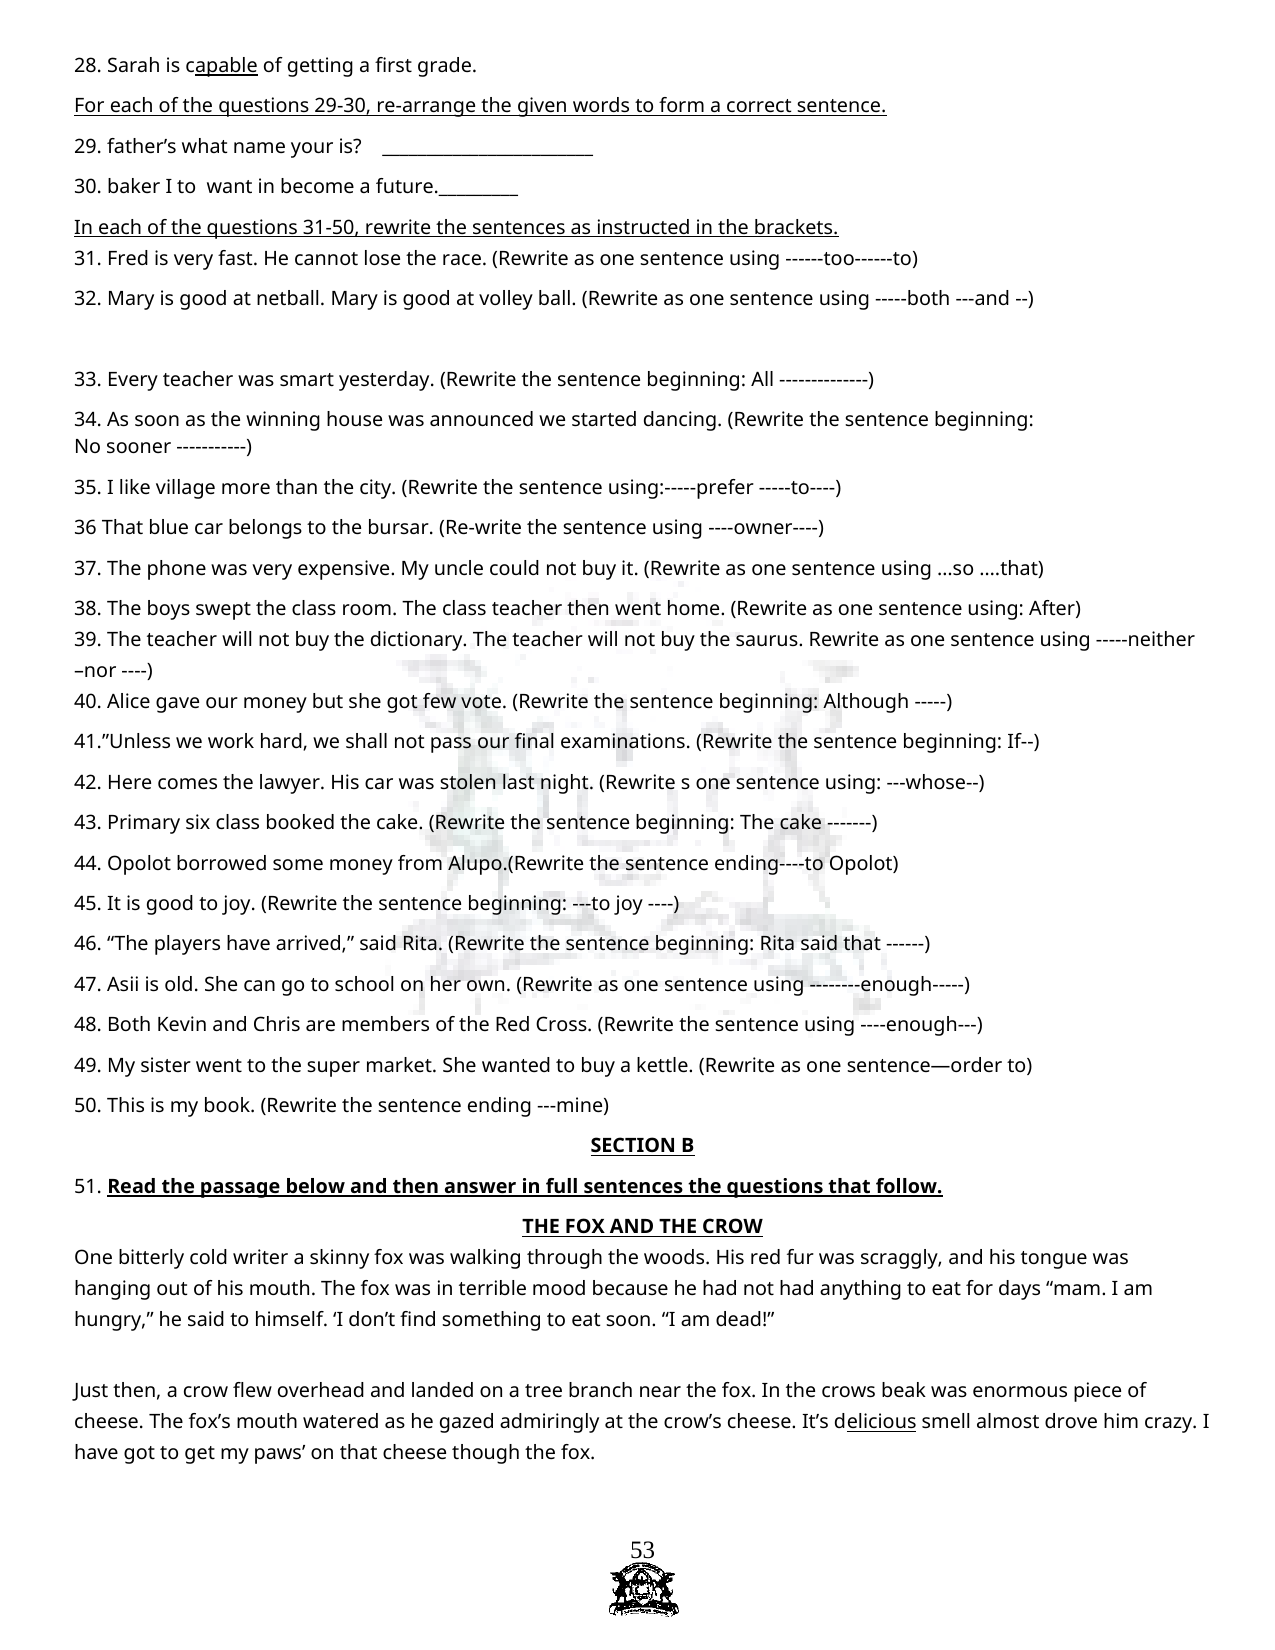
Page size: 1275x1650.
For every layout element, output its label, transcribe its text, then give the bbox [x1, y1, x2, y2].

text 47. Asii is old. She can go to school on her own. (Rewrite as one sentence using --------enough-----) [74, 970, 1211, 997]
text 44. Opolot borrowed some money from Alupo.(Rewrite the sentence ending----to Opolot) [74, 849, 1211, 876]
text 34. As soon as the winning house was announced we started dancing. (Rewrite the sentence beginning: [74, 406, 1211, 433]
text 42. Here comes the lawyer. His car was stolen last night. (Rewrite s one sentence using: ---whose--) [74, 768, 1211, 795]
text 36 That blue car belongs to the bursar. (Re-write the sentence using ----owner----) [74, 513, 1211, 540]
text SECTION B [74, 1132, 1211, 1159]
text One bitterly cold writer a skinny fox was walking through the woods. His red fur was scraggly, and his tongue was hanging out of his mouth. The fox was in terrible mood because he had not had anything to eat for days “mam. I am hungry,” he said to himself. ‘I don’t find something to eat soon. “I am dead!” [74, 1243, 1211, 1332]
text For each of the questions 29-30, re-arrange the given words to form a correct sentence. [74, 92, 1211, 119]
text 29. father’s what name your is? ________________________ [74, 132, 1211, 159]
text THE FOX AND THE CROW [74, 1212, 1211, 1239]
text In each of the questions 31-50, rewrite the sentences as instructed in the brackets. [74, 213, 1211, 240]
text 40. Alice gave our money but she got few vote. (Rewrite the sentence beginning: Although -----) [74, 687, 1211, 714]
text 35. I like village more than the city. (Rewrite the sentence using:-----prefer -----to----) [74, 473, 1211, 500]
text 38. The boys swept the class room. The class teacher then went home. (Rewrite as one sentence using: After) [74, 594, 1211, 621]
text 43. Primary six class booked the cake. (Rewrite the sentence beginning: The cake -------) [74, 808, 1211, 835]
text 46. “The players have arrived,” said Rita. (Rewrite the sentence beginning: Rita said that ------) [74, 929, 1211, 957]
text 39. The teacher will not buy the dictionary. The teacher will not buy the saurus. Rewrite as one sentence using -----neither –nor ----) [74, 625, 1211, 683]
text No sooner -----------) [74, 433, 1211, 459]
text 45. It is good to joy. (Rewrite the sentence beginning: ---to joy ----) [74, 889, 1211, 916]
text 30. baker I to want in become a future._________ [74, 173, 1211, 199]
text 41.”Unless we work hard, we shall not pass our final examinations. (Rewrite the sentence beginning: If--) [74, 727, 1211, 754]
text Just then, a crow flew overhead and landed on a tree branch near the fox. In the crows beak was enormous piece of cheese. The fox’s mouth watered as he gazed admiringly at the crow’s cheese. It’s delicious smell almost drove him crazy. I have got to get my paws’ on that cheese though the fox. [74, 1377, 1211, 1466]
text 50. This is my book. (Rewrite the sentence ending ---mine) [74, 1091, 1211, 1118]
text 48. Both Kevin and Chris are members of the Red Cross. (Rewrite the sentence using ----enough---) [74, 1010, 1211, 1037]
text 51. Read the passage below and then answer in full sentences the questions that follow. [74, 1172, 1211, 1199]
text 32. Mary is good at netball. Mary is good at volley ball. (Rewrite as one sentence using -----both ---and --) [74, 284, 1211, 311]
text 37. The phone was very expensive. My uncle could not buy it. (Rewrite as one sentence using …so ….that) [74, 554, 1211, 581]
text 31. Fred is very fast. He cannot lose the race. (Rewrite as one sentence using ------too------to) [74, 244, 1211, 271]
text 33. Every teacher was smart yesterday. (Rewrite the sentence beginning: All --------------) [74, 365, 1211, 392]
text 28. Sarah is capable of getting a first grade. [74, 51, 1211, 78]
text 49. My sister went to the super market. She wanted to buy a kettle. (Rewrite as one sentence—order to) [74, 1051, 1211, 1078]
